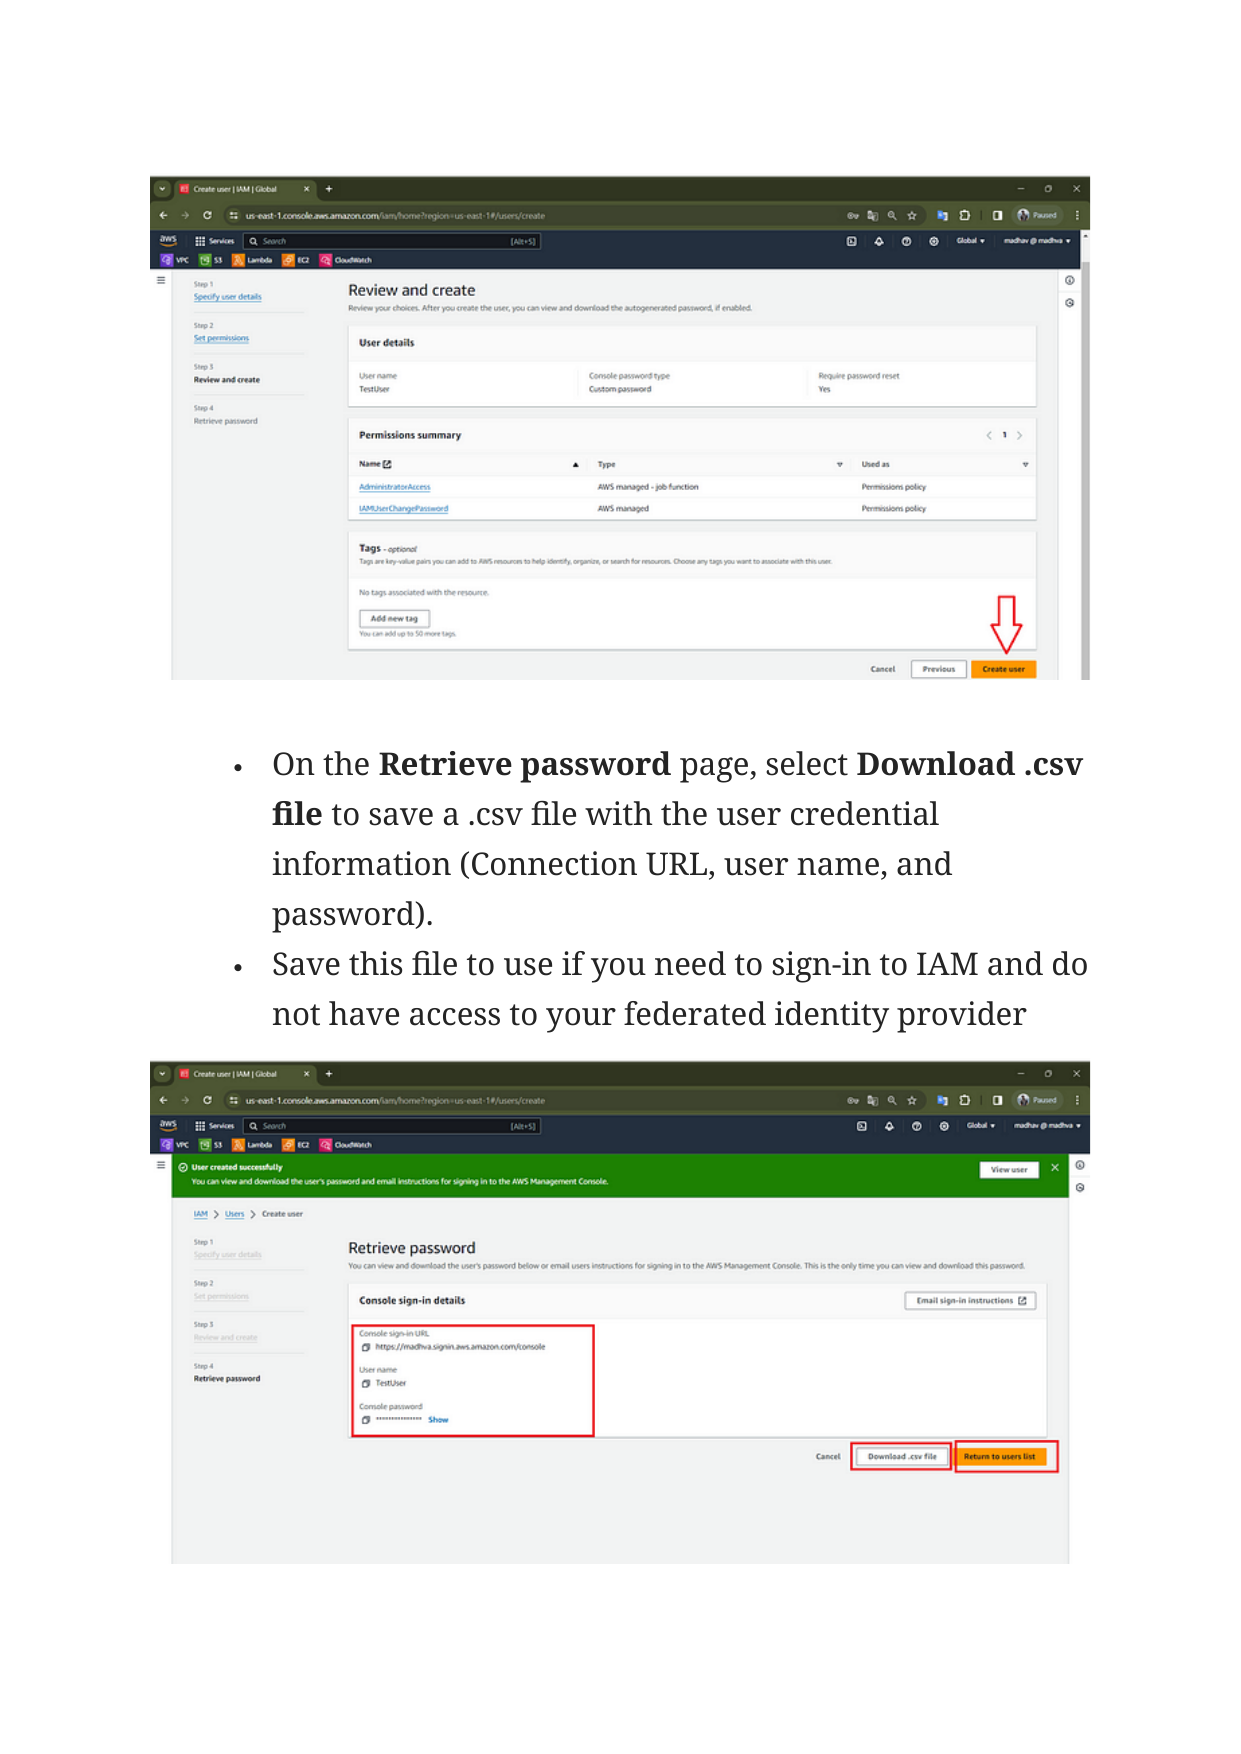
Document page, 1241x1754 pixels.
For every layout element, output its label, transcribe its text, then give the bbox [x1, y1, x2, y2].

list Save this file to use if you need to sign-in to IAM and do not have access to your federated identity provider [234, 935, 1090, 1035]
picture [150, 150, 1091, 680]
list On the Retrieve password page, select Download .csv file to save a .csv file with the user credential information (Connection URL, user name, and password). [234, 735, 1090, 935]
picture [150, 1035, 1091, 1564]
